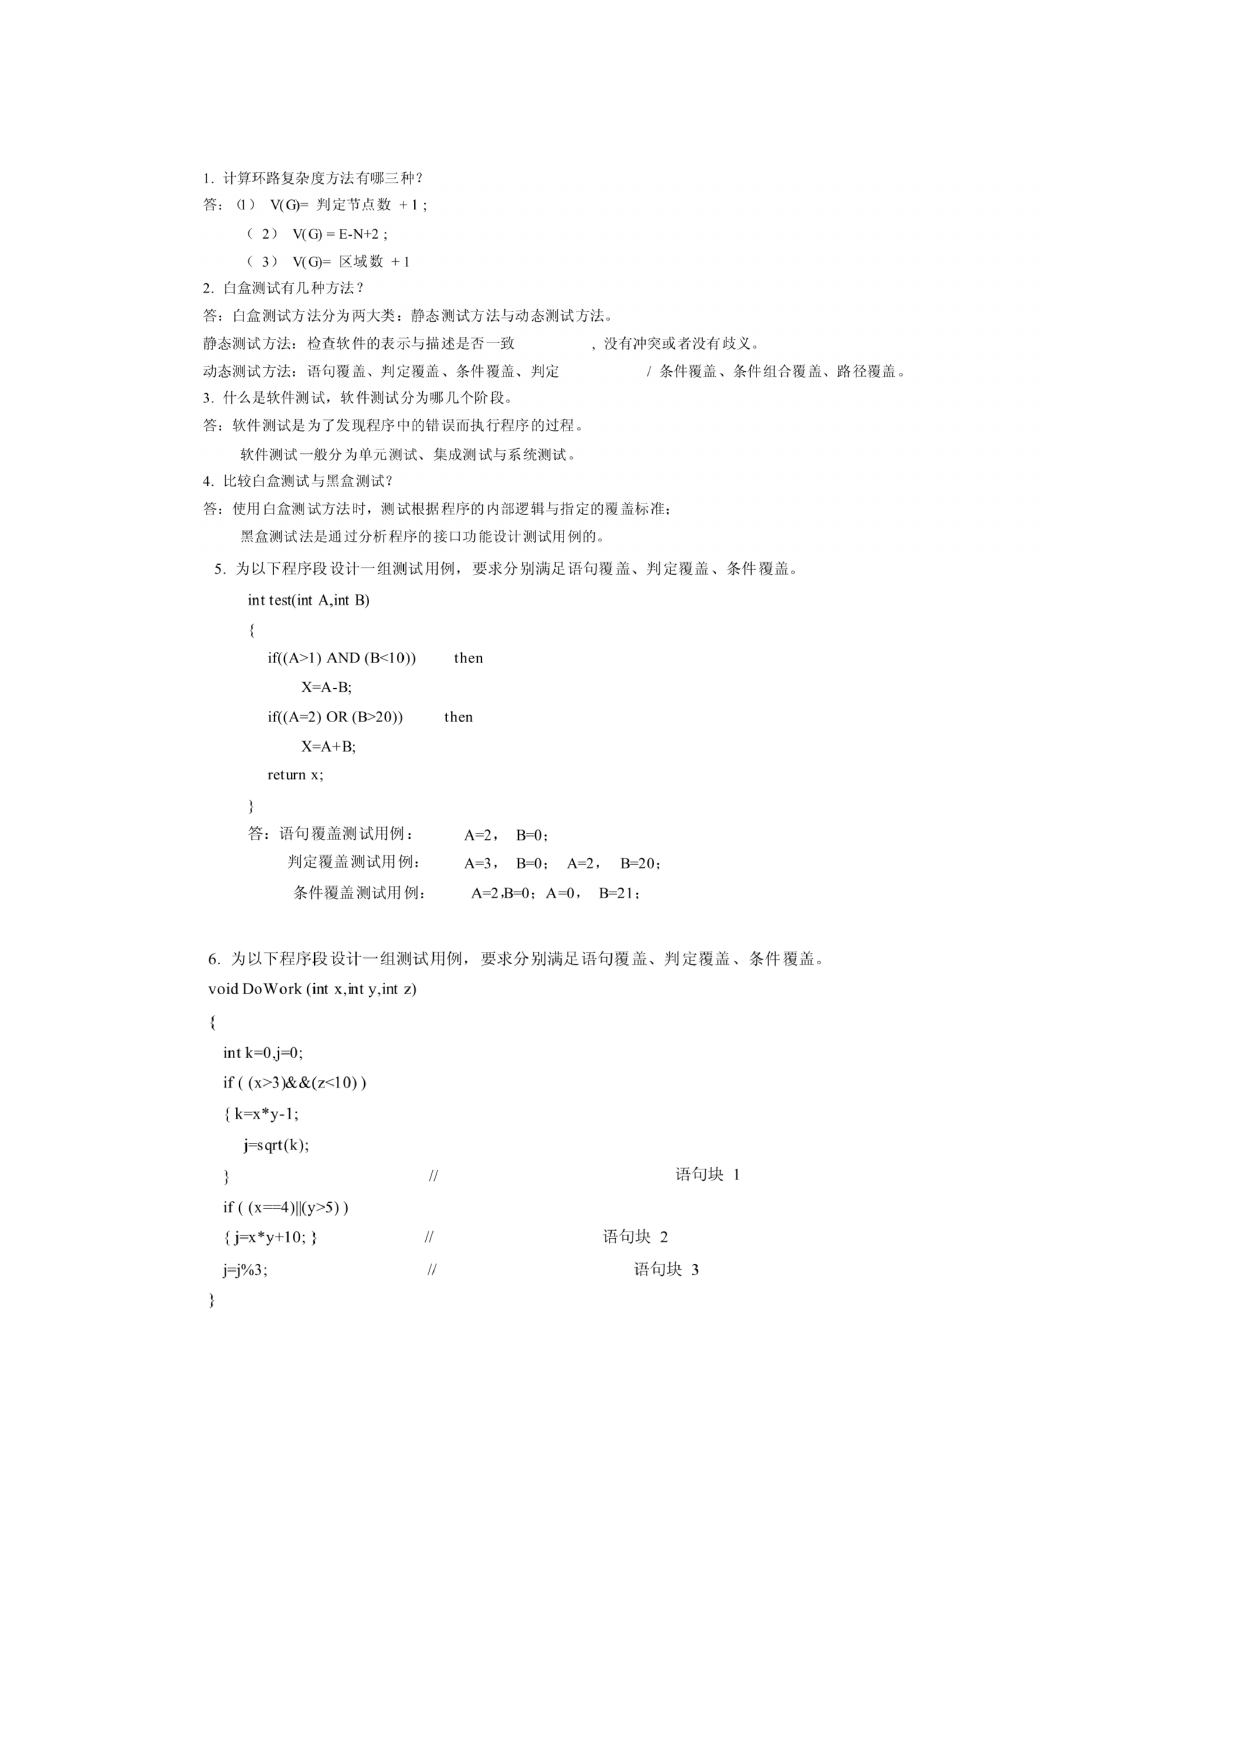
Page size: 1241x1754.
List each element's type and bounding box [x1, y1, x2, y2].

picture [187, 942, 1053, 1327]
picture [187, 162, 1053, 933]
